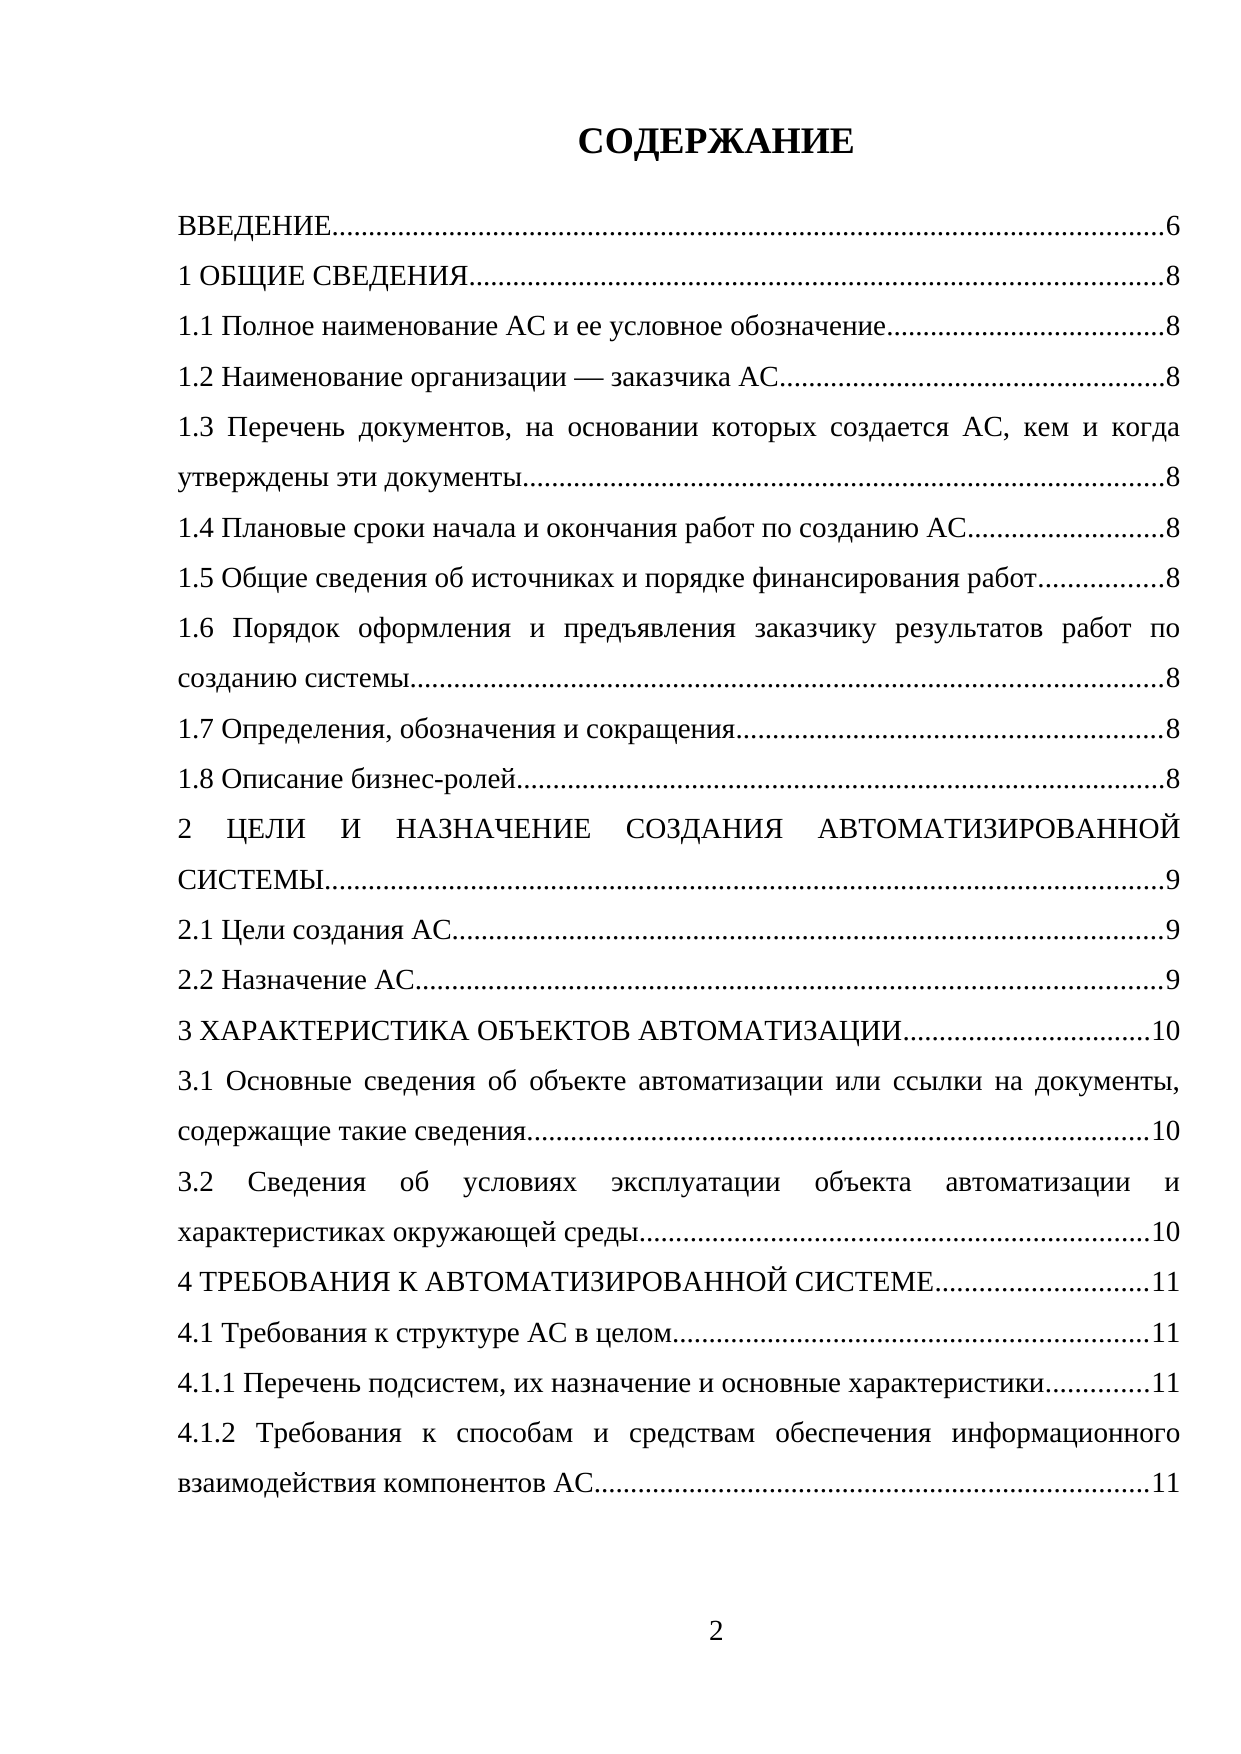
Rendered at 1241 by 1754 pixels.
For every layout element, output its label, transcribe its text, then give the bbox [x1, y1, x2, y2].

text 1.8 Описание бизнес-ролей 8 [177, 761, 1181, 795]
text 2 ЦЕЛИ И НАЗНАЧЕНИЕ СОЗДАНИЯ АВТОМАТИЗИРОВАННОЙ СИСТЕМЫ 9 [177, 812, 1181, 895]
text 1.4 Плановые сроки начала и окончания работ по созданию АС 8 [177, 510, 1181, 543]
text 4 ТРЕБОВАНИЯ К АВТОМАТИЗИРОВАННОЙ СИСТЕМЕ 11 [177, 1264, 1181, 1298]
text 1.7 Определения, обозначения и сокращения 8 [177, 711, 1181, 744]
text 3 ХАРАКТЕРИСТИКА ОБЪЕКТОВ АВТОМАТИЗАЦИИ 10 [177, 1013, 1181, 1046]
text 2.2 Назначение АС 9 [177, 962, 1181, 996]
text 3.1 Основные сведения об объекте автоматизации или ссылки на документы, содержащие такие сведения 10 [177, 1063, 1181, 1147]
text 1.3 Перечень документов, на основании которых создается АС, кем и когда утверждены эти документы 8 [177, 409, 1181, 493]
text 1.2 Наименование организации — заказчика АС 8 [177, 359, 1181, 392]
text 4.1 Требования к структуре АС в целом 11 [177, 1315, 1181, 1348]
text 3.2 Сведения об условиях эксплуатации объекта автоматизации и характеристиках окружающей среды 10 [177, 1164, 1181, 1248]
text 1.6 Порядок оформления и предъявления заказчику результатов работ по созданию системы 8 [177, 610, 1181, 694]
subtitle СОДЕРЖАНИЕ [177, 118, 1181, 161]
text ВВЕДЕНИЕ 6 [177, 208, 1181, 241]
text 1.5 Общие сведения об источниках и порядке финансирования работ 8 [177, 560, 1181, 593]
text 4.1.2 Требования к способам и средствам обеспечения информационного взаимодействия компонентов АС 11 [177, 1415, 1181, 1499]
text 1 ОБЩИЕ СВЕДЕНИЯ 8 [177, 258, 1181, 292]
text 2.1 Цели создания АС 9 [177, 912, 1181, 946]
text 4.1.1 Перечень подсистем, их назначение и основные характеристики 11 [177, 1365, 1181, 1398]
text 1.1 Полное наименование АС и ее условное обозначение 8 [177, 308, 1181, 342]
